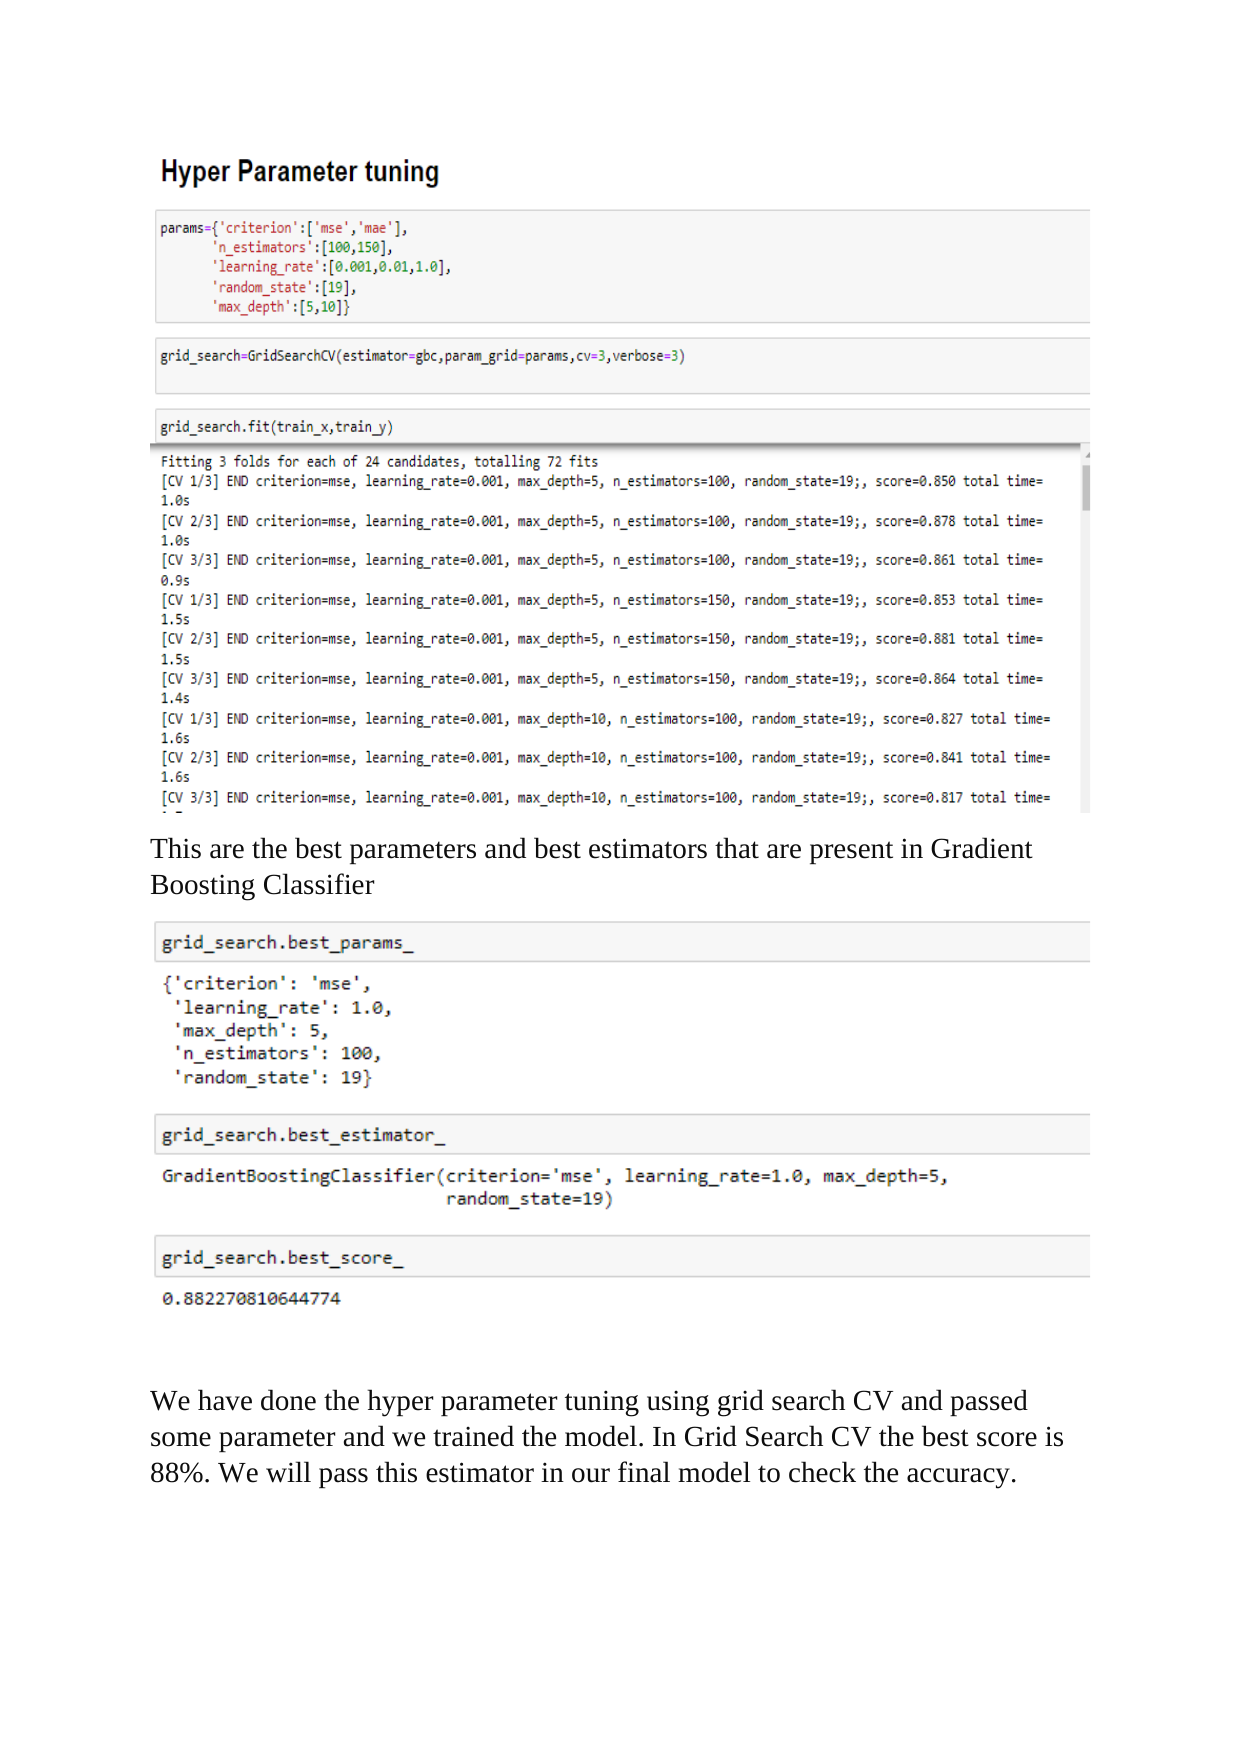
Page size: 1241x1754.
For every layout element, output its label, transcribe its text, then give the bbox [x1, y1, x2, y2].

picture [150, 920, 1091, 1364]
text This are the best parameters and best estimators that are present in Gradient Boosting Classifier [150, 831, 1090, 901]
picture [150, 150, 1091, 813]
text We have done the hyper parameter tuning using grid search CV and passed some parameter and we trained the model. In Grid Search CV the best score is 88%. We will pass this estimator in our final model to check the accuracy. [150, 1383, 1090, 1489]
